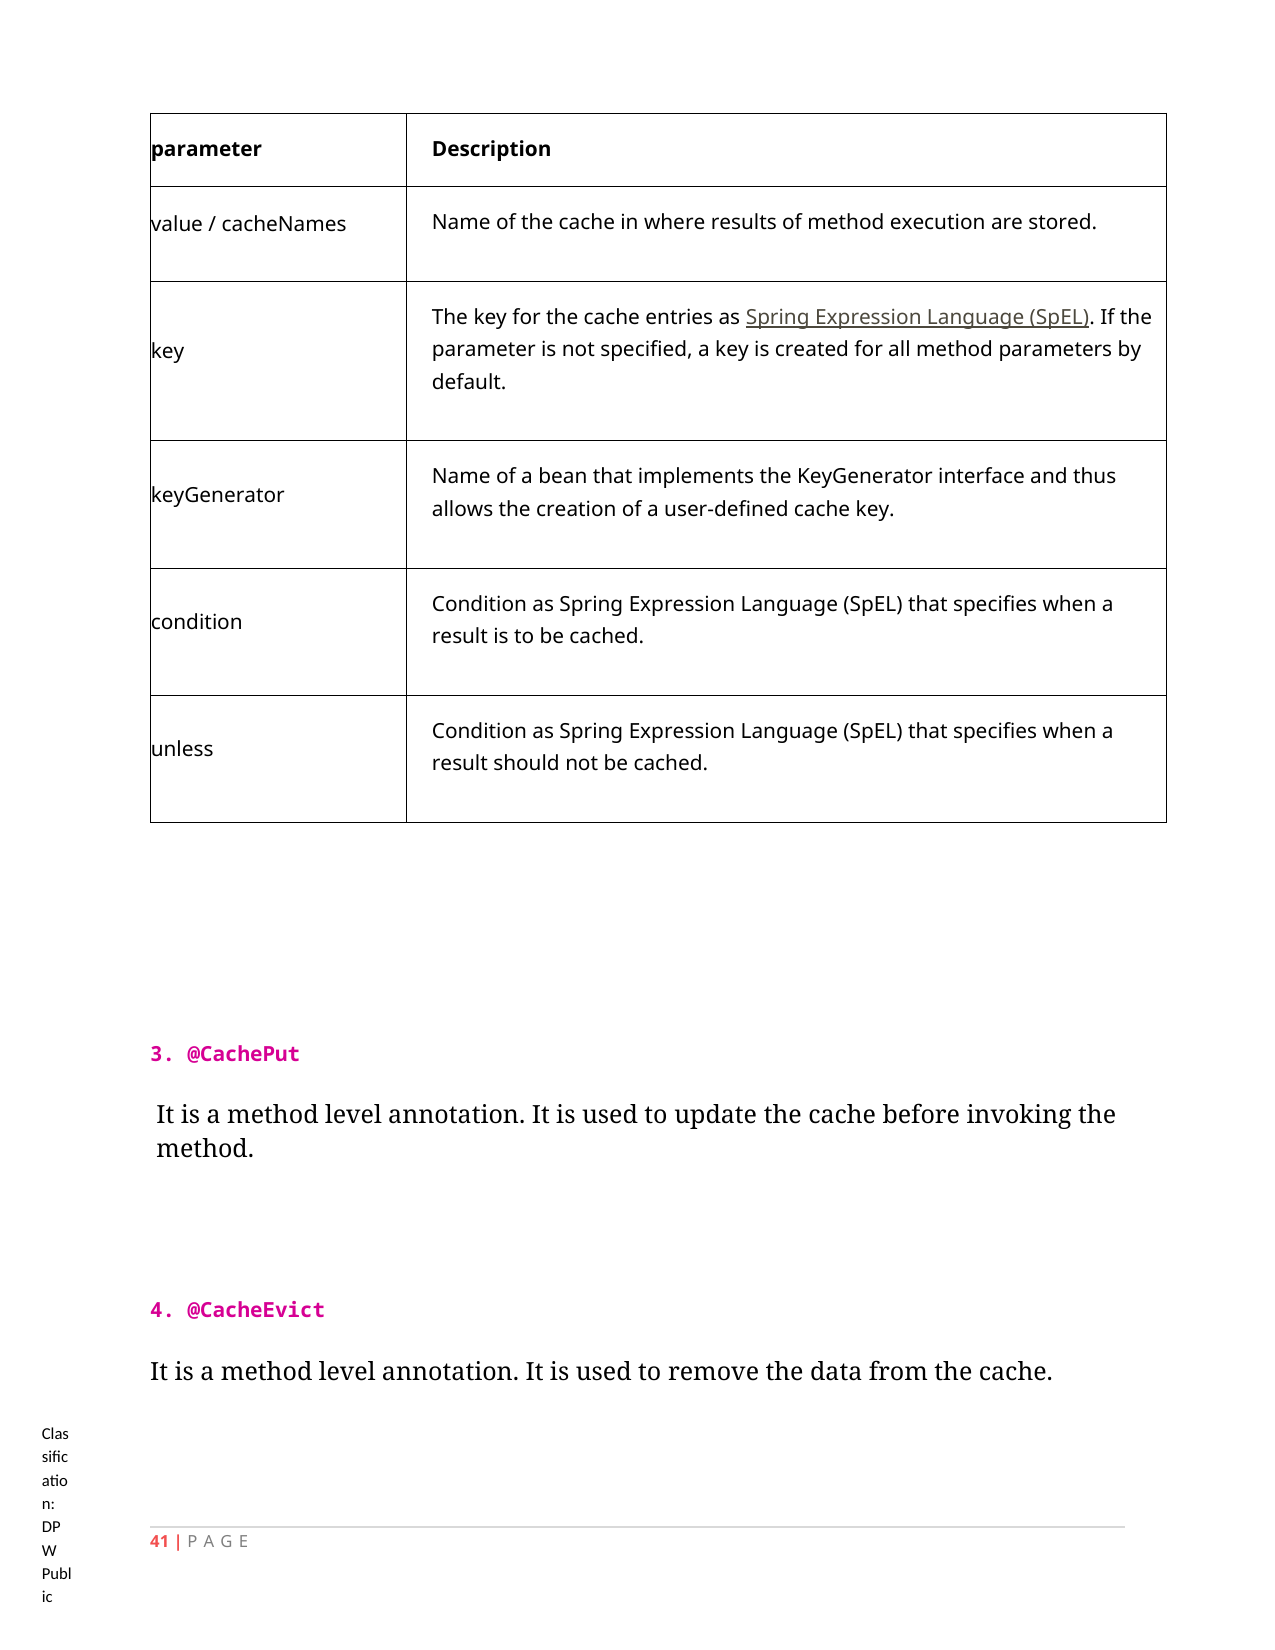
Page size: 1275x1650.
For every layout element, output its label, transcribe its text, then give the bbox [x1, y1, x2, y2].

text 3. @CachePut [150, 1039, 1125, 1068]
table_cell condition [151, 569, 406, 694]
table_cell The key for the cache entries as Spring Expression Language (SpEL). If the parameter is not specified, a key is created for all method parameters by default. [407, 282, 1166, 440]
text 4. @CacheEvict [150, 1296, 1125, 1324]
table_header parameter [151, 114, 406, 186]
table_cell key [151, 282, 406, 440]
table_header Description [407, 114, 1166, 186]
table_cell Name of a bean that implements the KeyGenerator interface and thus allows the creation of a user-defined cache key. [407, 441, 1166, 567]
table_cell Condition as Spring Expression Language (SpEL) that specifies when a result should not be cached. [407, 696, 1166, 822]
table_cell value / cacheNames [151, 187, 406, 281]
text It is a method level annotation. It is used to update the cache before invoking the method. [156, 1097, 1125, 1165]
table_cell keyGenerator [151, 441, 406, 567]
text It is a method level annotation. It is used to remove the data from the cache. [150, 1353, 1125, 1387]
table_cell unless [151, 696, 406, 822]
table_cell Condition as Spring Expression Language (SpEL) that specifies when a result is to be cached. [407, 569, 1166, 694]
table_cell Name of the cache in where results of method execution are stored. [407, 187, 1166, 281]
